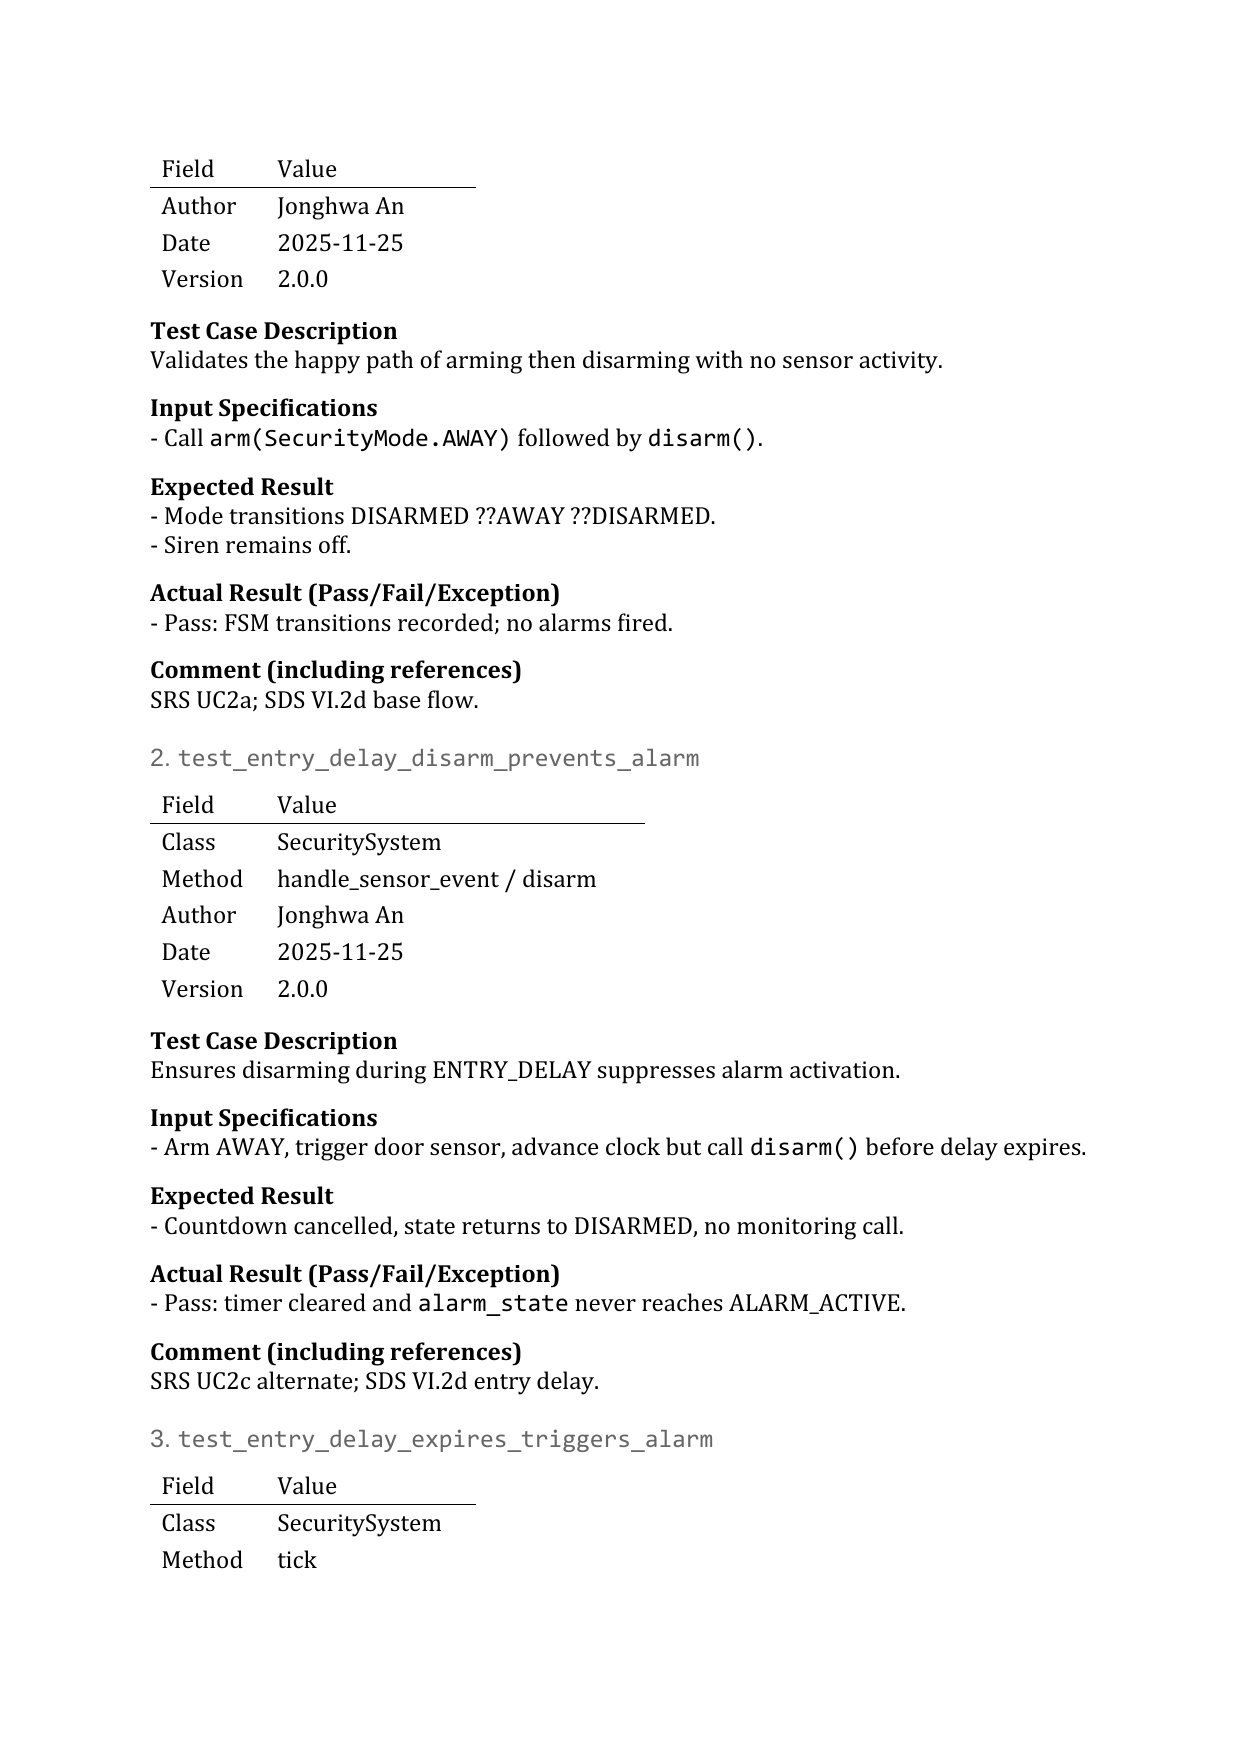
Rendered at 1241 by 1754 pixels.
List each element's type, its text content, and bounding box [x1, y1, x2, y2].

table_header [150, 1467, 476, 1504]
text Actual Result (Pass/Fail/Exception) - Pass: timer cleared and alarm_state never reaches ALARM_ACTIVE. [150, 1258, 1090, 1318]
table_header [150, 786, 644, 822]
text Input Specifications - Arm AWAY, trigger door sensor, advance clock but call disarm() before delay expires. [150, 1103, 1090, 1162]
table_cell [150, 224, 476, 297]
text Actual Result (Pass/Fail/Exception) - Pass: FSM transitions recorded; no alarms fired. [150, 578, 1090, 636]
text Test Case Description Ensures disarming during ENTRY_DELAY suppresses alarm activation. [150, 1026, 1090, 1084]
subtitle 3. test_entry_delay_expires_triggers_alarm [150, 1424, 1090, 1454]
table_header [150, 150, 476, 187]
text Comment (including references) SRS UC2c alternate; SDS VI.2d entry delay. [150, 1337, 1090, 1395]
text Comment (including references) SRS UC2a; SDS VI.2d base flow. [150, 655, 1090, 714]
text Input Specifications - Call arm(SecurityMode.AWAY) followed by disarm(). [150, 393, 1090, 453]
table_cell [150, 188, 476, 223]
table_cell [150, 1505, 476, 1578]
text Test Case Description Validates the happy path of arming then disarming with no sensor activity. [150, 316, 1090, 374]
text Expected Result - Countdown cancelled, state returns to DISARMED, no monitoring call. [150, 1181, 1090, 1239]
subtitle 2. test_entry_delay_disarm_prevents_alarm [150, 743, 1090, 773]
text Expected Result - Mode transitions DISARMED ??AWAY ??DISARMED. - Siren remains off. [150, 471, 1090, 559]
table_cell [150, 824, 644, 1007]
